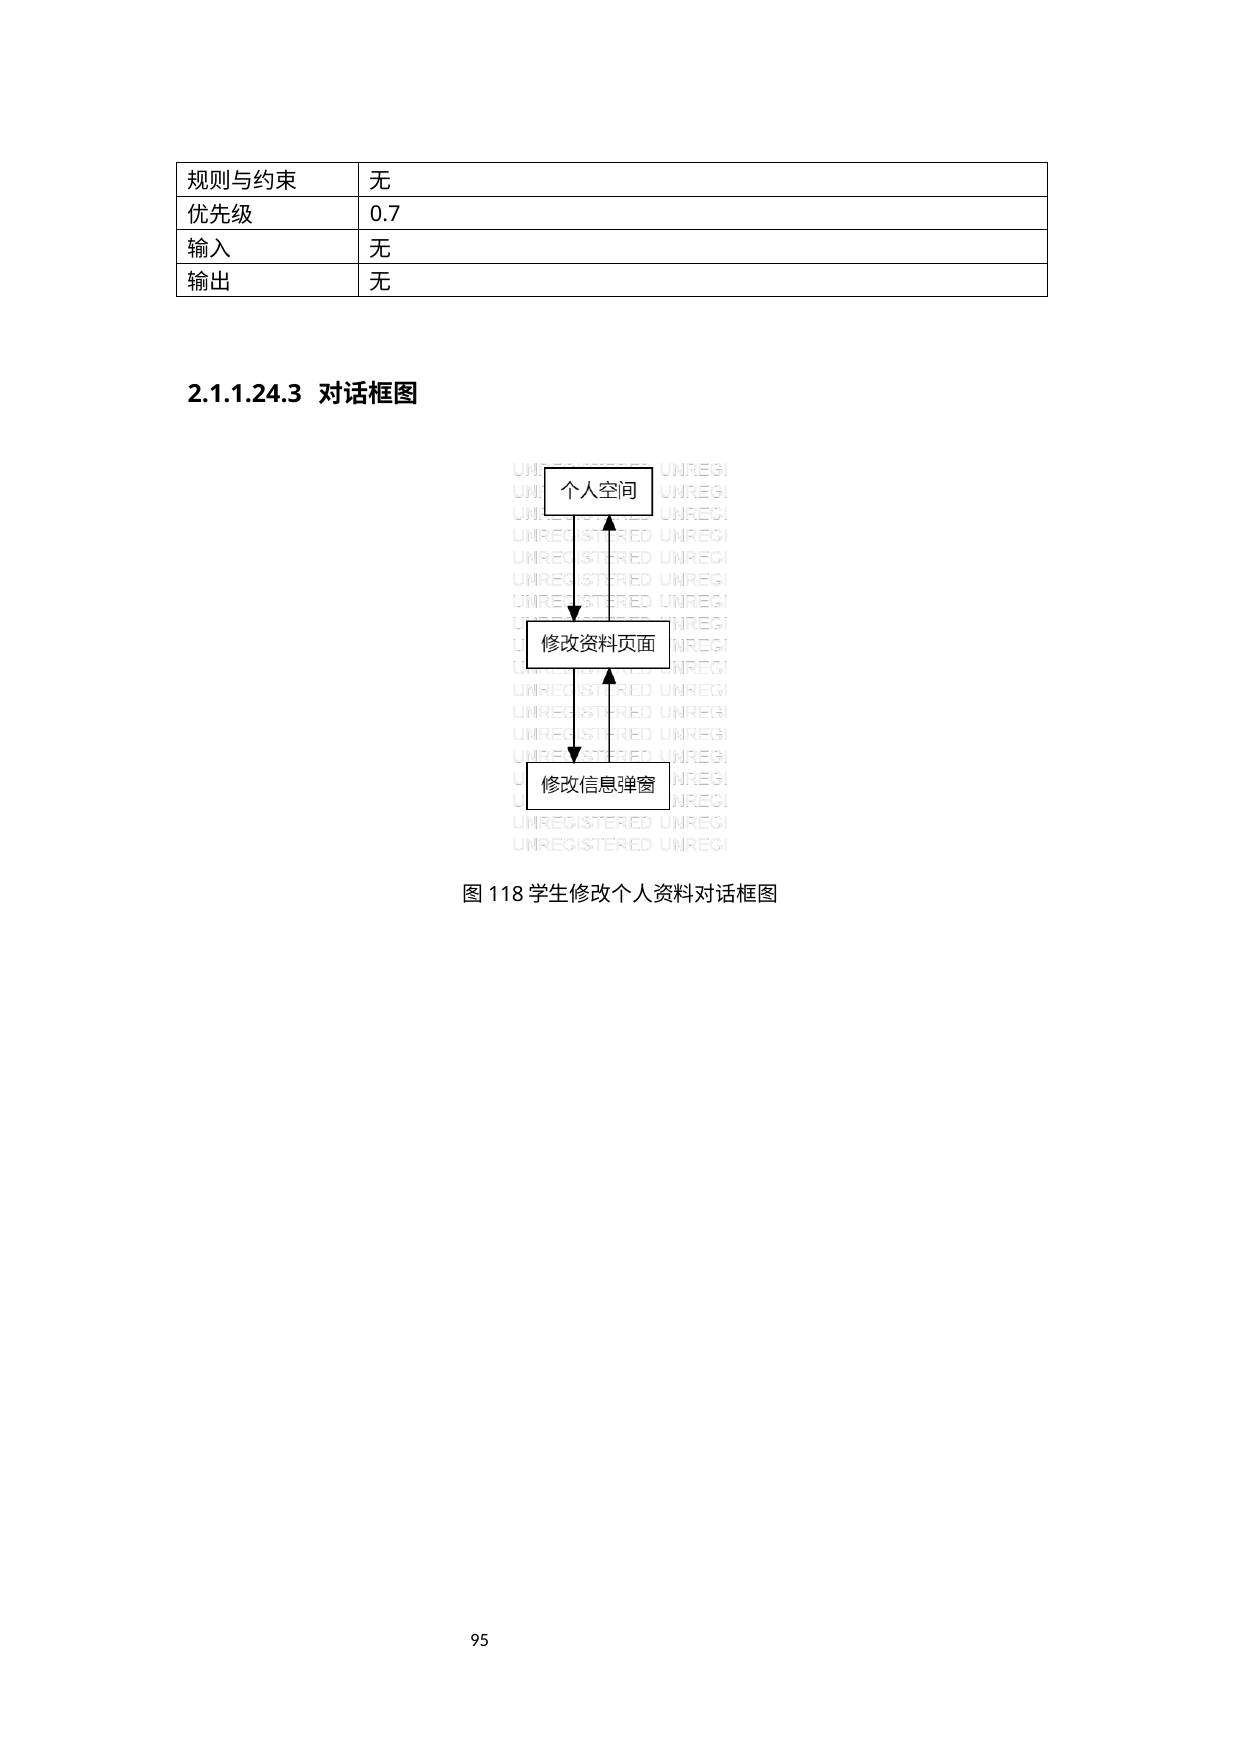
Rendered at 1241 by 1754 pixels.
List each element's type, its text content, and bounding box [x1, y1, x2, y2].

table_cell 无 [359, 264, 1047, 296]
table_cell 输出 [177, 264, 358, 296]
table_cell 规则与约束 [177, 163, 358, 196]
subtitle 对话框图 [187, 359, 1053, 424]
table_cell 优先级 [177, 197, 358, 229]
table_cell 无 [359, 163, 1047, 196]
text 图 118学生修改个人资料对话框图 [187, 877, 1053, 909]
table_cell 输入 [177, 230, 358, 263]
picture [512, 454, 728, 868]
table_cell 无 [359, 230, 1047, 263]
table_cell 0.7 [359, 197, 1047, 229]
